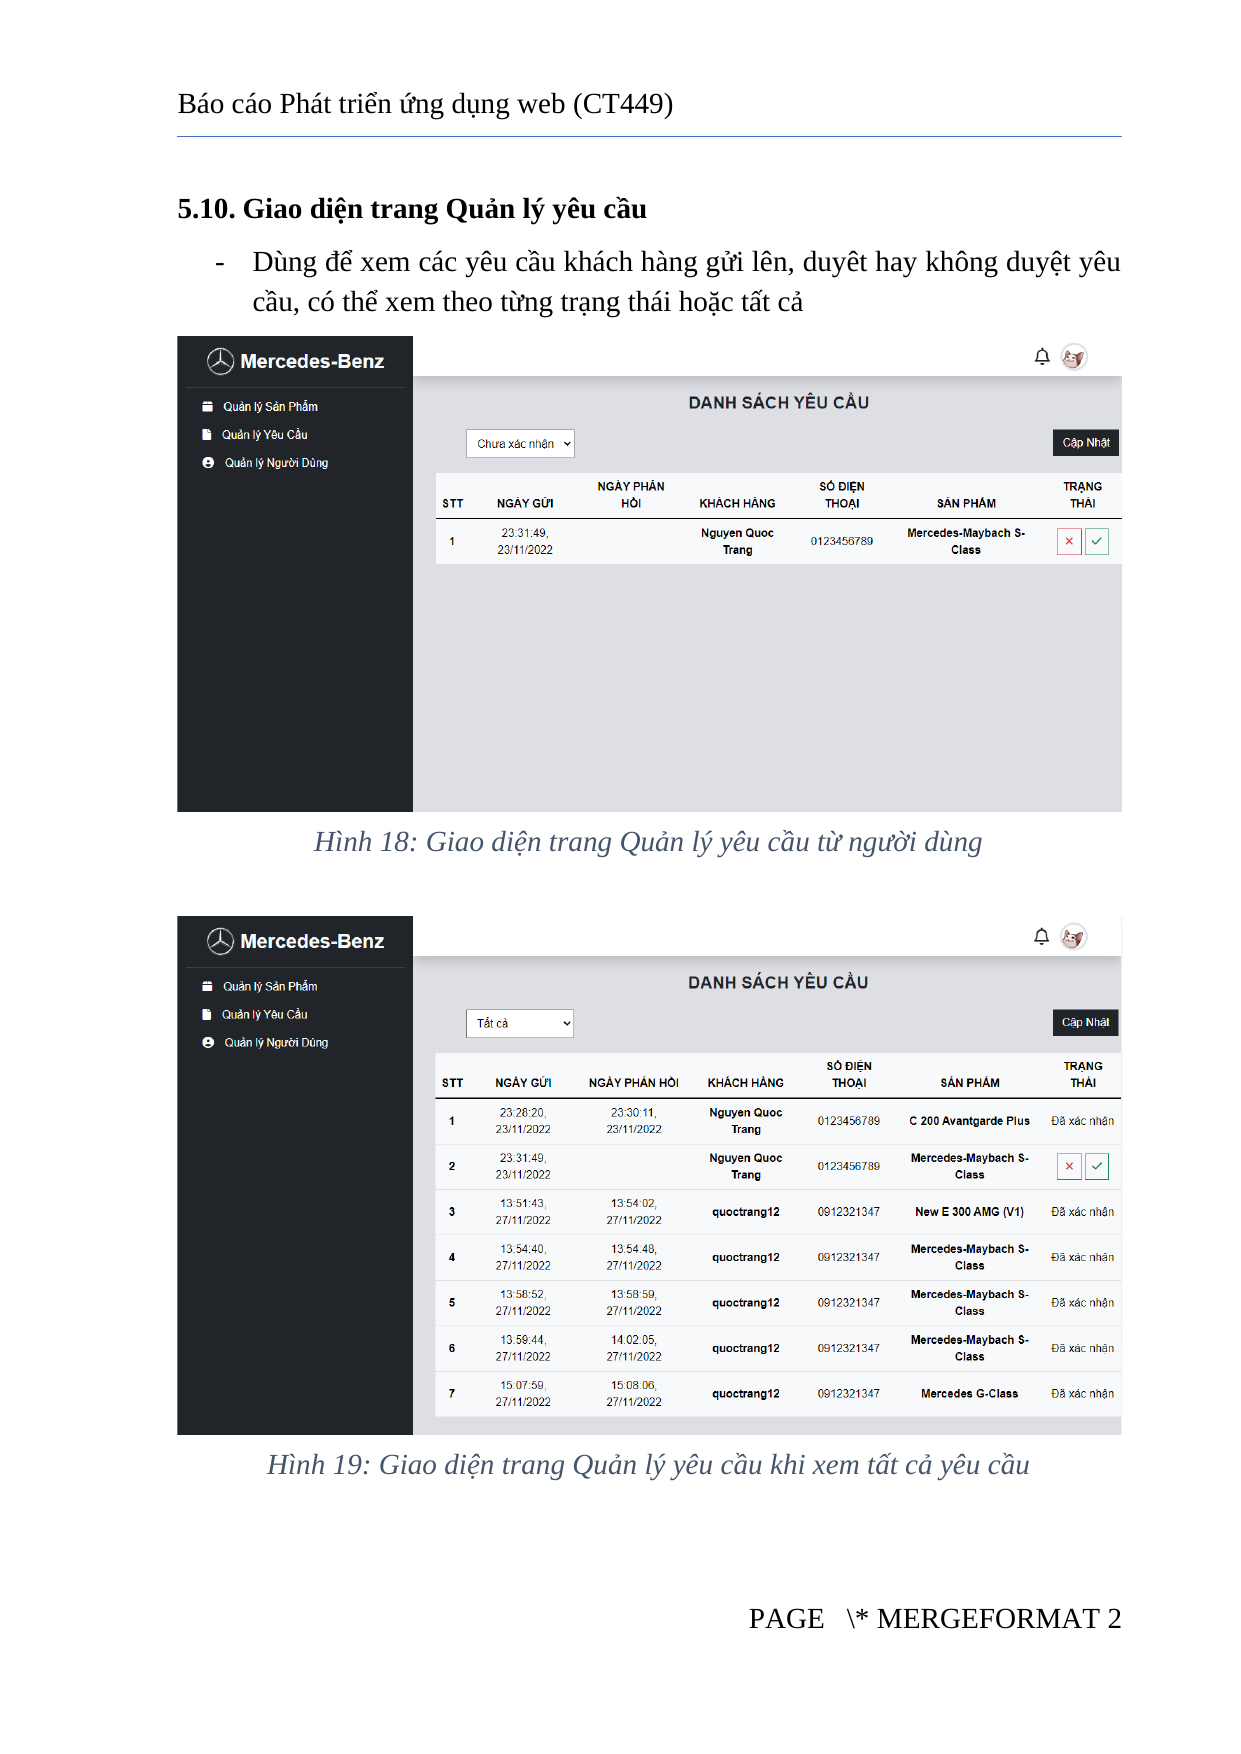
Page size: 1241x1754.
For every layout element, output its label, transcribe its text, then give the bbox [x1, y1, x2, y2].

text Hình 18: Giao diện trang Quản lý yêu cầu từ người dùng [177, 824, 1122, 858]
text Giao diện trang Quản lý yêu cầu [177, 191, 1122, 224]
picture [177, 916, 1123, 1435]
list Dùng để xem các yêu cầu khách hàng gửi lên, duyêt hay không duyệt yêu cầu, có thể xem theo từng trạng thái hoặc tất cả [215, 244, 1122, 317]
picture [177, 336, 1123, 812]
text Hình 19: Giao diện trang Quản lý yêu cầu khi xem tất cả yêu cầu [177, 1447, 1122, 1481]
